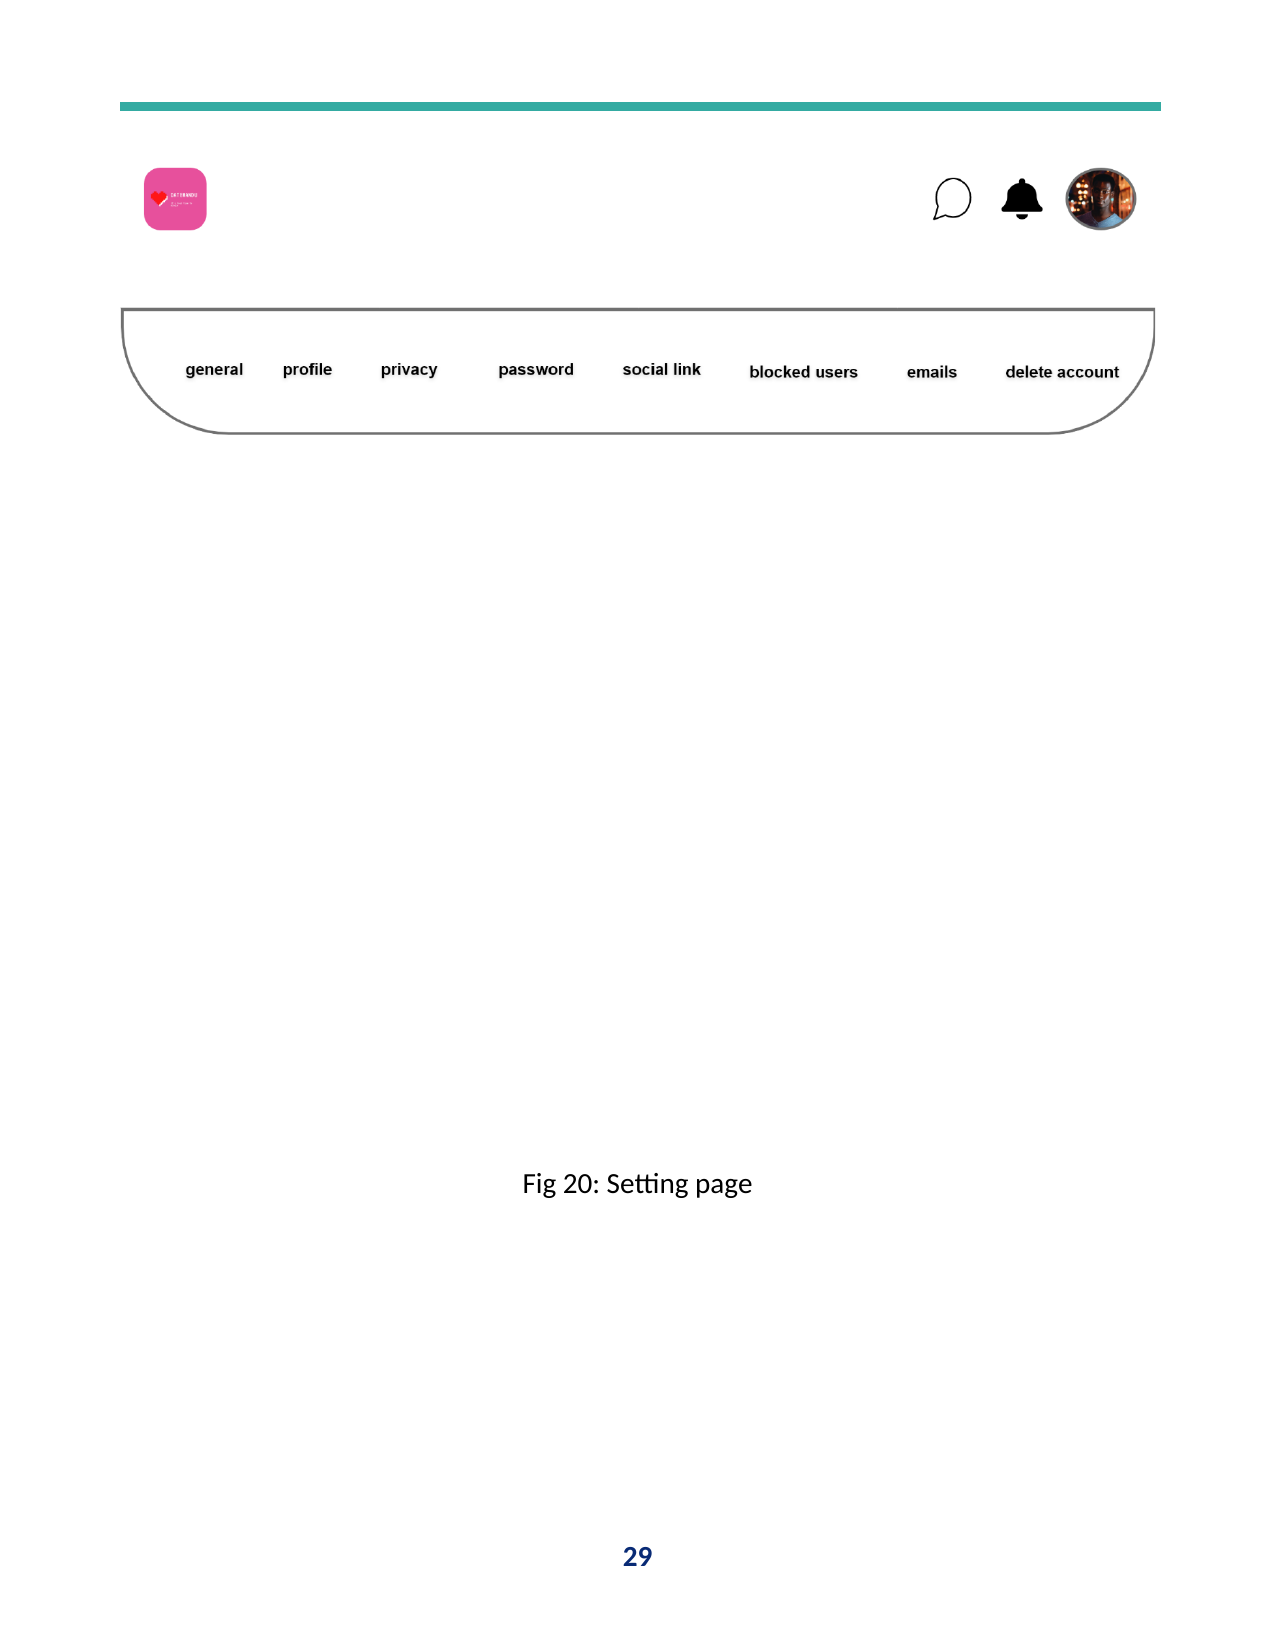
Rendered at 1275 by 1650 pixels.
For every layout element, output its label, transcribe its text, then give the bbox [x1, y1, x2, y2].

picture [120, 151, 1155, 1160]
text Fig 20: Setting page [120, 1165, 1155, 1200]
